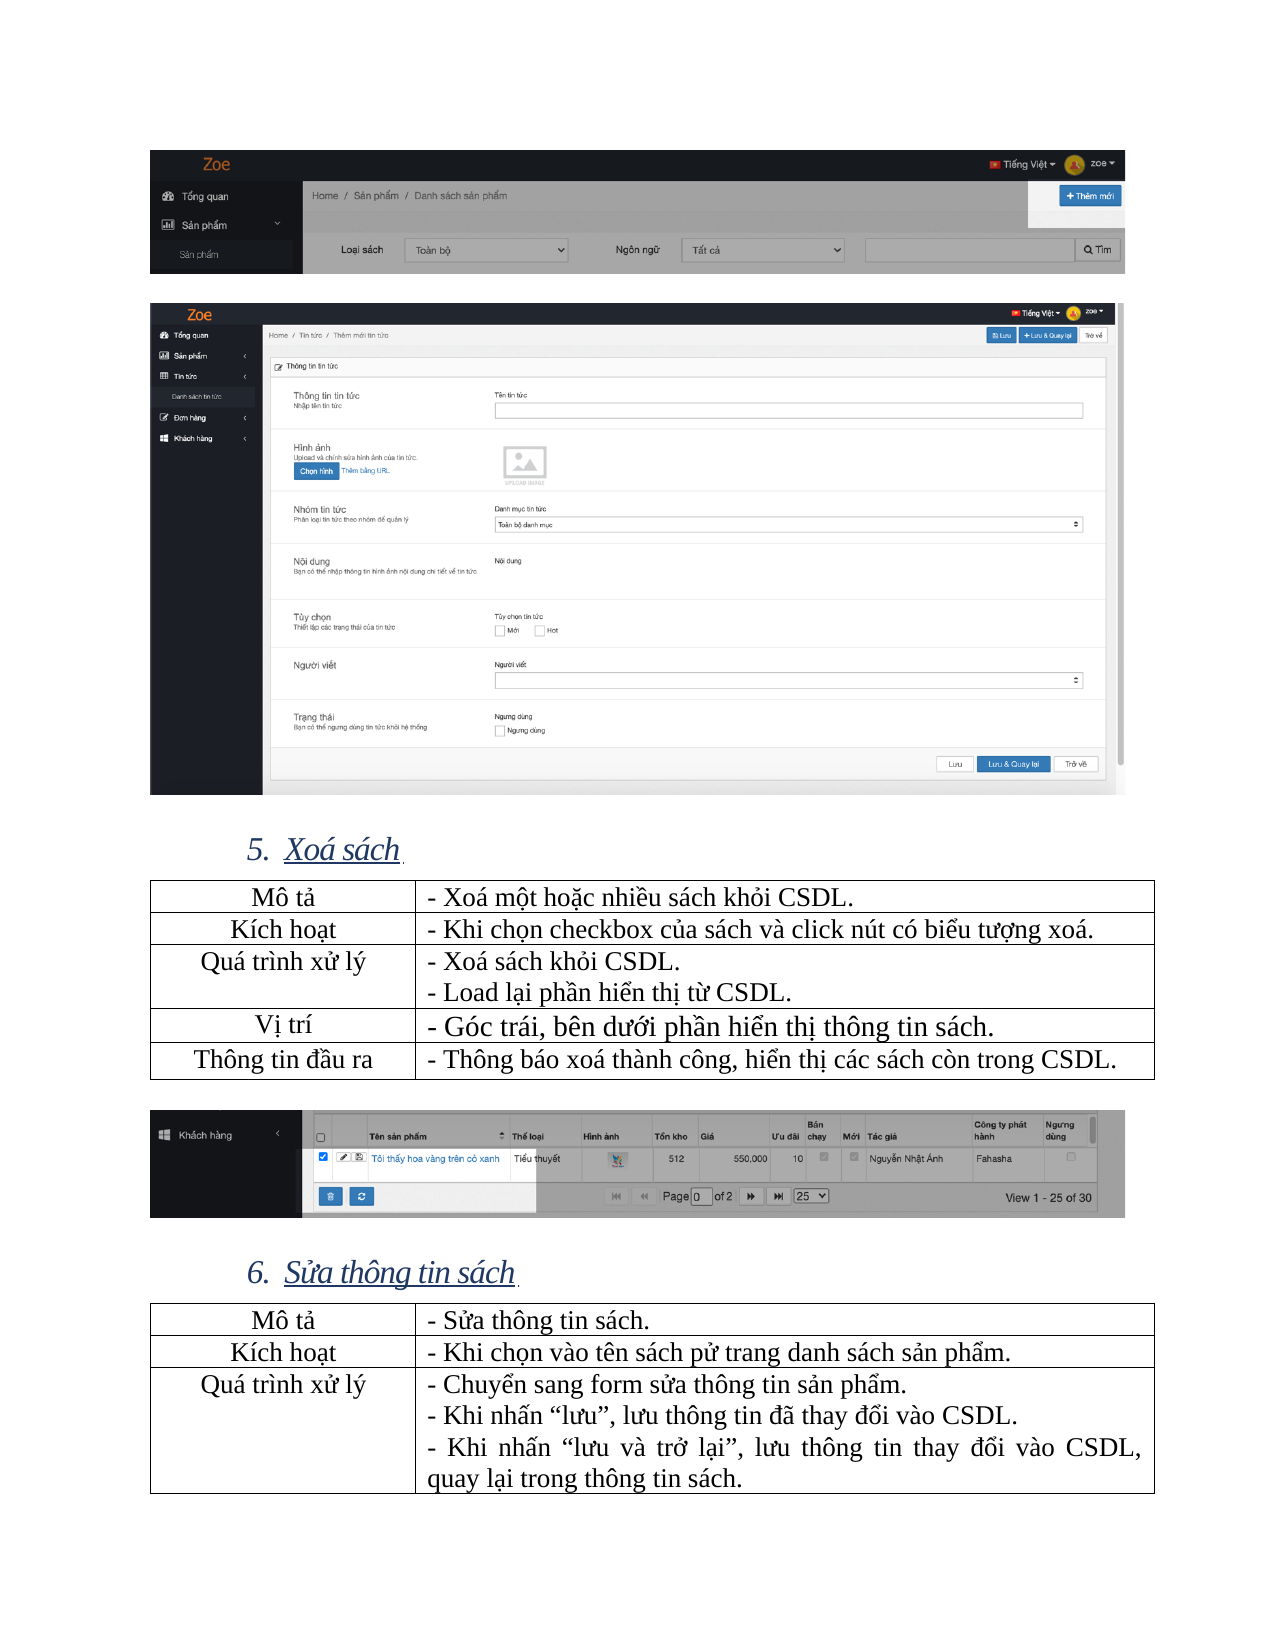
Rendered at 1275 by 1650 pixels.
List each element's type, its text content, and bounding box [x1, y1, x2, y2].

table_header Mô tả [151, 1304, 415, 1335]
table_cell Vị trí [151, 1009, 415, 1042]
table_cell - Chuyển sang form sửa thông tin sản phẩm. - Khi nhấn “lưu”, lưu thông tin đã thay đổi vào CSDL. - Khi nhấn “lưu và trở lại”, lưu thông tin thay đổi vào CSDL, quay lại trong thông tin sách. [416, 1368, 1154, 1493]
picture [150, 303, 1125, 795]
table_cell Kích hoạt [151, 1336, 415, 1367]
table_cell - Xoá sách khỏi CSDL. - Load lại phần hiển thị từ CSDL. [416, 945, 1154, 1008]
table_header - Sửa thông tin sách. [416, 1304, 1154, 1335]
table_header Mô tả [151, 881, 415, 912]
table_cell Kích hoạt [151, 913, 415, 944]
table_cell Quá trình xử lý [151, 945, 415, 1008]
table_cell - Khi chọn checkbox của sách và click nút có biểu tượng xoá. [416, 913, 1154, 944]
subtitle Xoá sách [247, 829, 1125, 867]
picture [150, 150, 1125, 274]
table_cell - Thông báo xoá thành công, hiển thị các sách còn trong CSDL. [416, 1043, 1154, 1079]
table_cell Quá trình xử lý [151, 1368, 415, 1493]
table_header - Xoá một hoặc nhiều sách khỏi CSDL. [416, 881, 1154, 912]
table_cell - Khi chọn vào tên sách pử trang danh sách sản phẩm. [416, 1336, 1154, 1367]
table_cell Thông tin đầu ra [151, 1043, 415, 1079]
subtitle Sửa thông tin sách [247, 1252, 1125, 1290]
picture [150, 1110, 1125, 1218]
table_cell - Góc trái, bên dưới phần hiển thị thông tin sách. [416, 1009, 1154, 1042]
